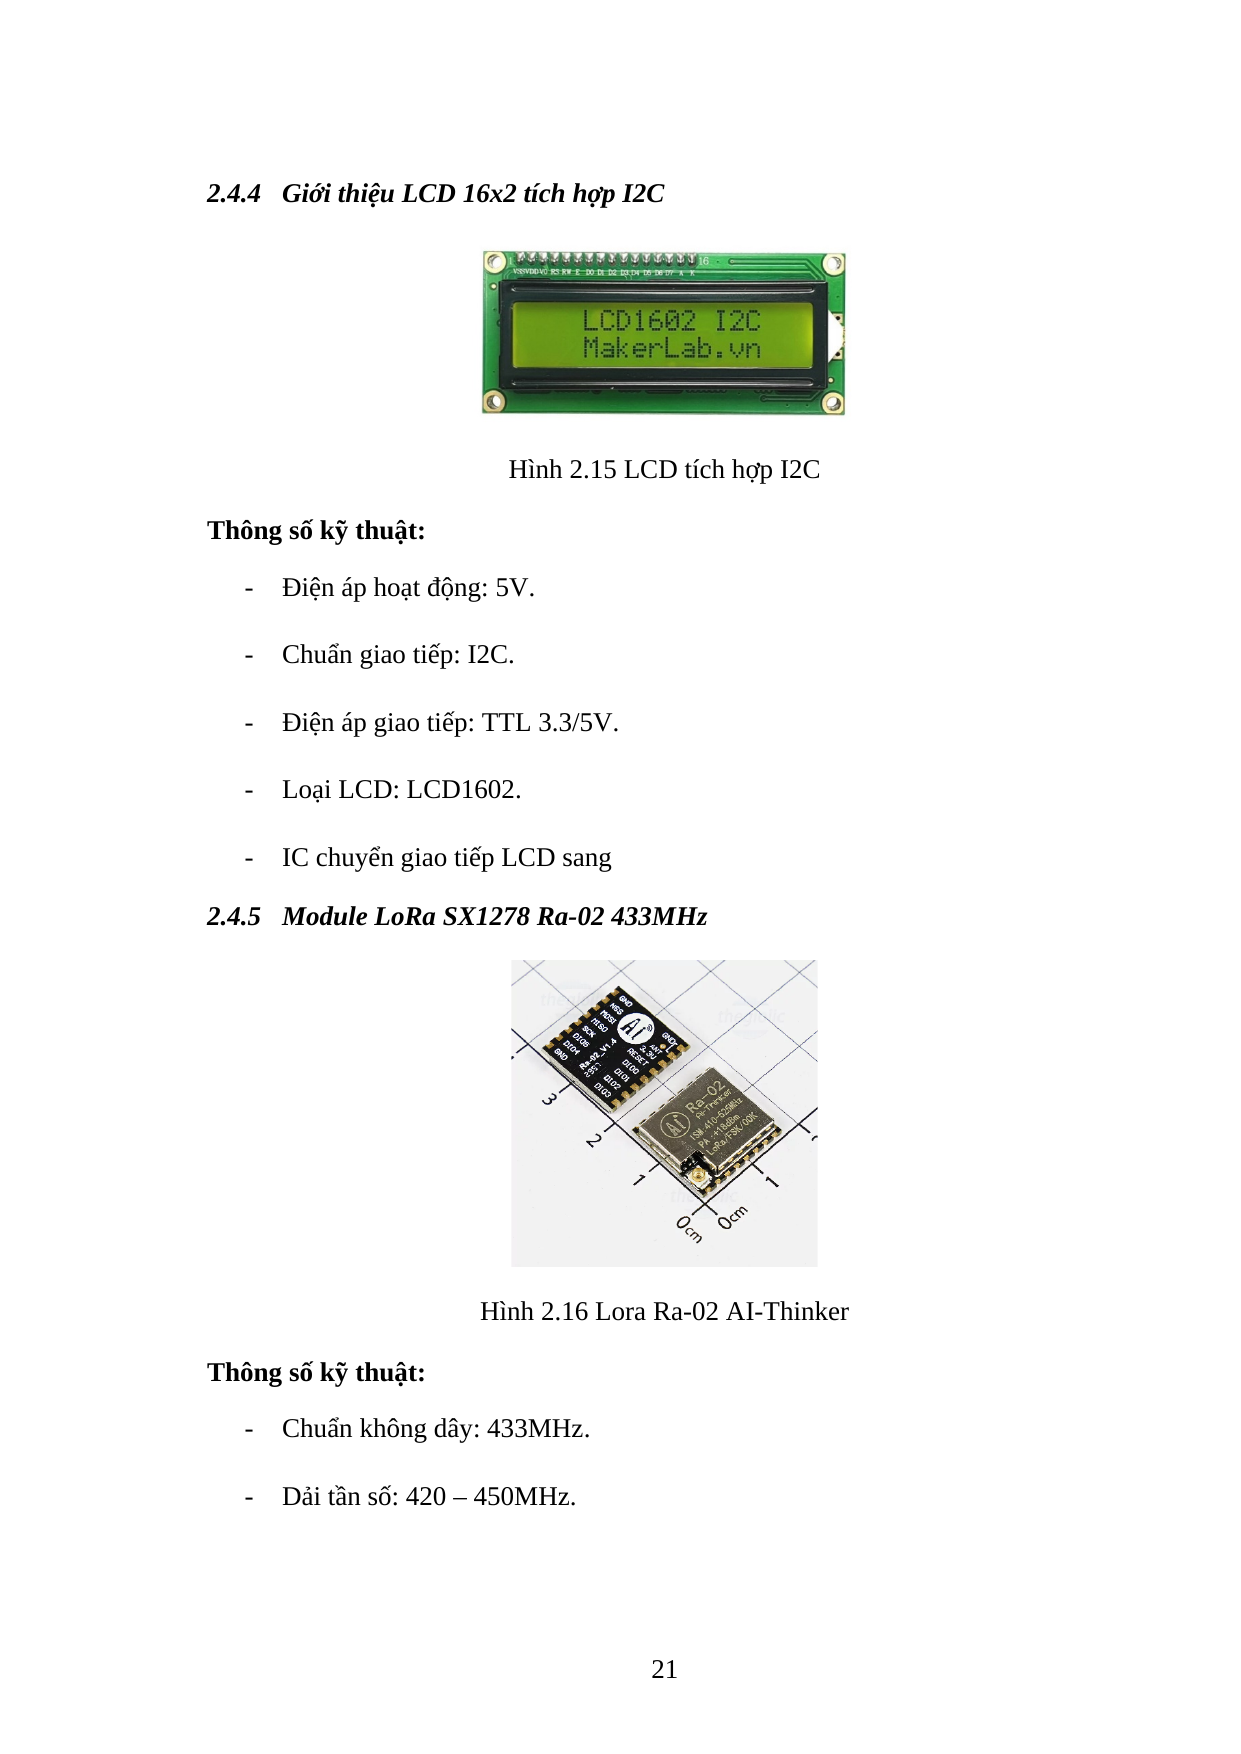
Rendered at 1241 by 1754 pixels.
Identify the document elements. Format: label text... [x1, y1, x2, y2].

list Chuẩn không dây: 433MHz. [244, 1412, 1122, 1443]
text Thông số kỹ thuật: [207, 1356, 1122, 1387]
picture [511, 960, 818, 1267]
list Dải tần số: 420 – 450MHz. [244, 1480, 1122, 1511]
picture [471, 237, 858, 426]
list Điện áp hoạt động: 5V. [244, 571, 1122, 602]
list Điện áp giao tiếp: TTL 3.3/5V. [244, 706, 1122, 737]
text Thông số kỹ thuật: [207, 514, 1122, 545]
subtitle Giới thiệu LCD 16x2 tích hợp I2C [207, 177, 1122, 208]
list Chuẩn giao tiếp: I2C. [244, 638, 1122, 669]
list Loại LCD: LCD1602. [244, 773, 1122, 804]
subtitle Module LoRa SX1278 Ra-02 433MHz [207, 900, 1122, 931]
list IC chuyển giao tiếp LCD sang [244, 841, 1122, 872]
